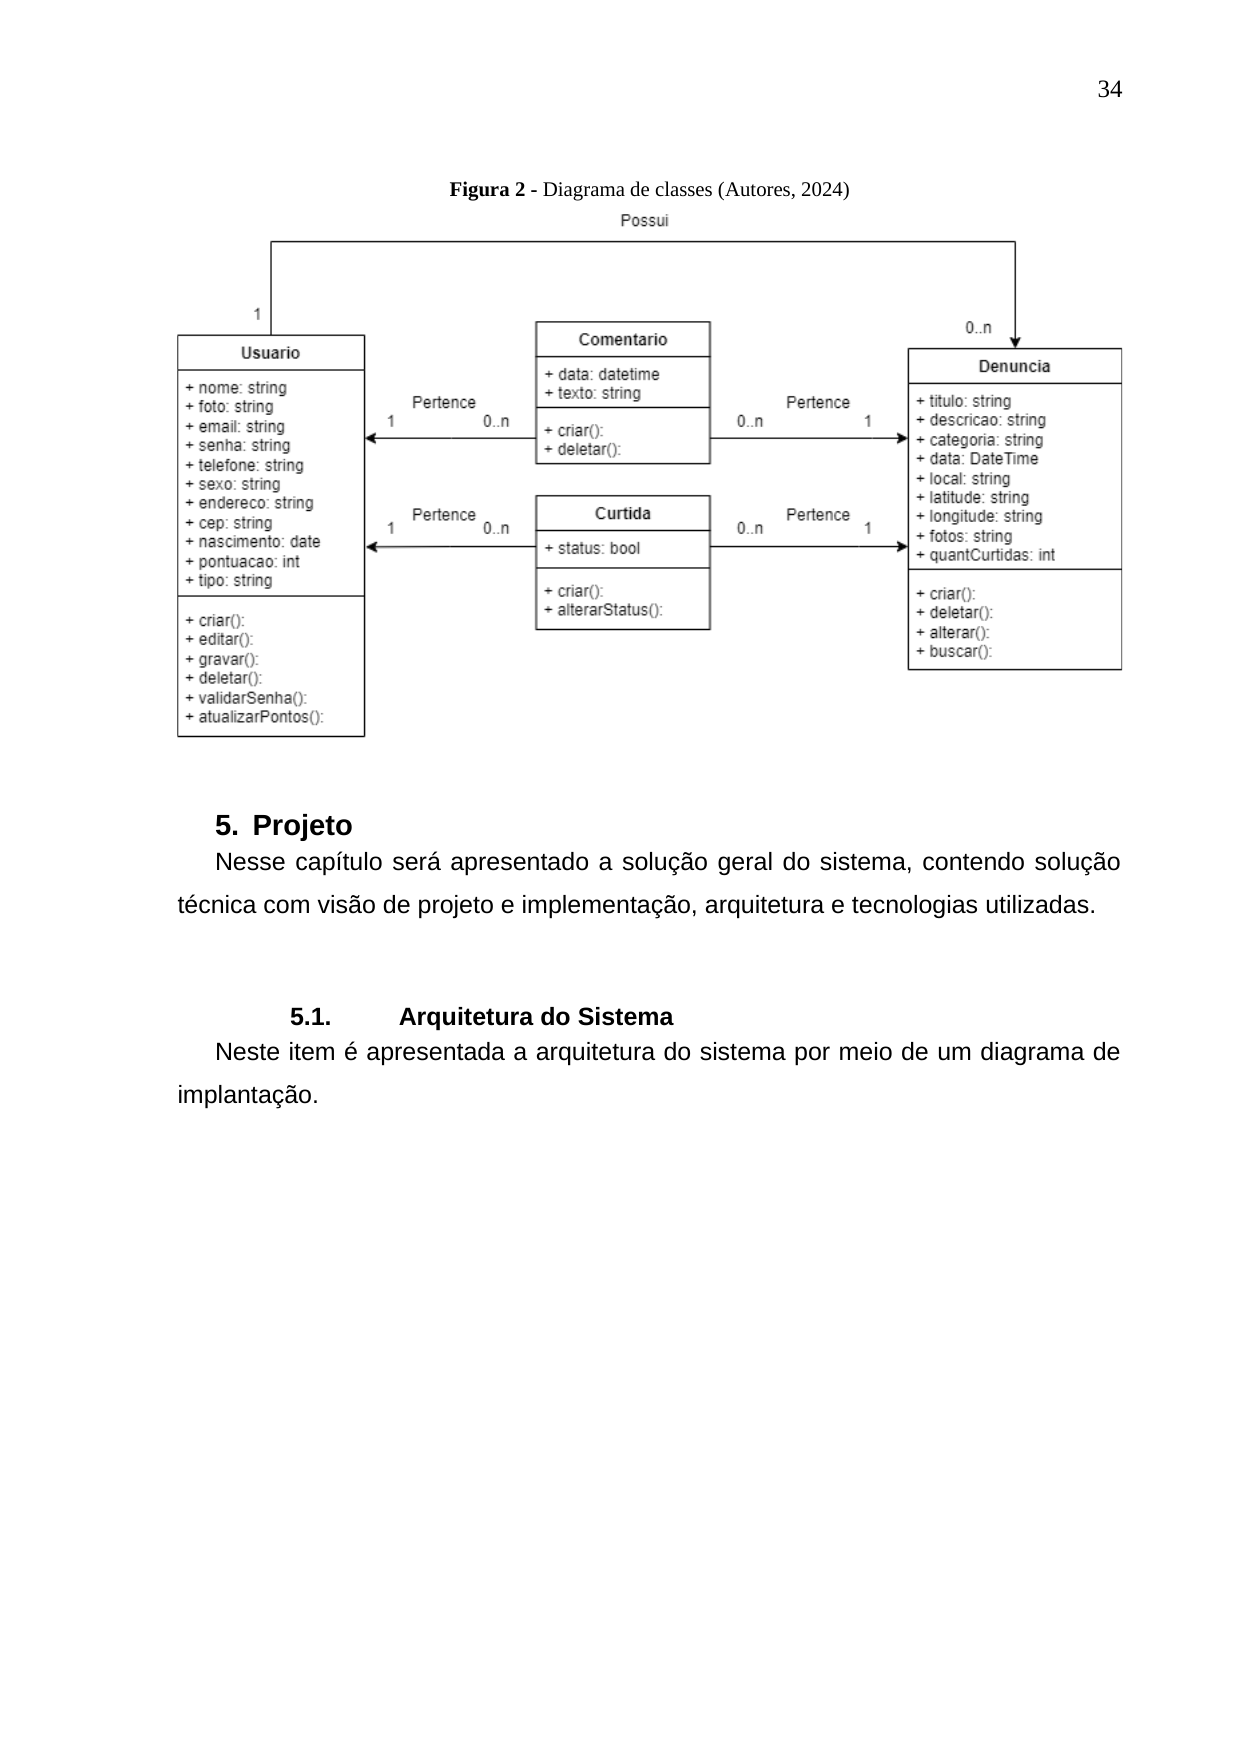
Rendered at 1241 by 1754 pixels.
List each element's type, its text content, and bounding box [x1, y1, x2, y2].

subtitle Arquitetura do Sistema [290, 1002, 1122, 1031]
picture [177, 201, 1123, 740]
text Neste item é apresentada a arquitetura do sistema por meio de um diagrama de implantação. [177, 1037, 1122, 1109]
text Nesse capítulo será apresentado a solução geral do sistema, contendo solução técnica com visão de projeto e implementação, arquitetura e tecnologias utilizadas. [177, 847, 1122, 919]
text Figura 2 - Diagrama de classes (Autores, 2024) [177, 177, 1122, 201]
subtitle Projeto [215, 808, 1122, 841]
